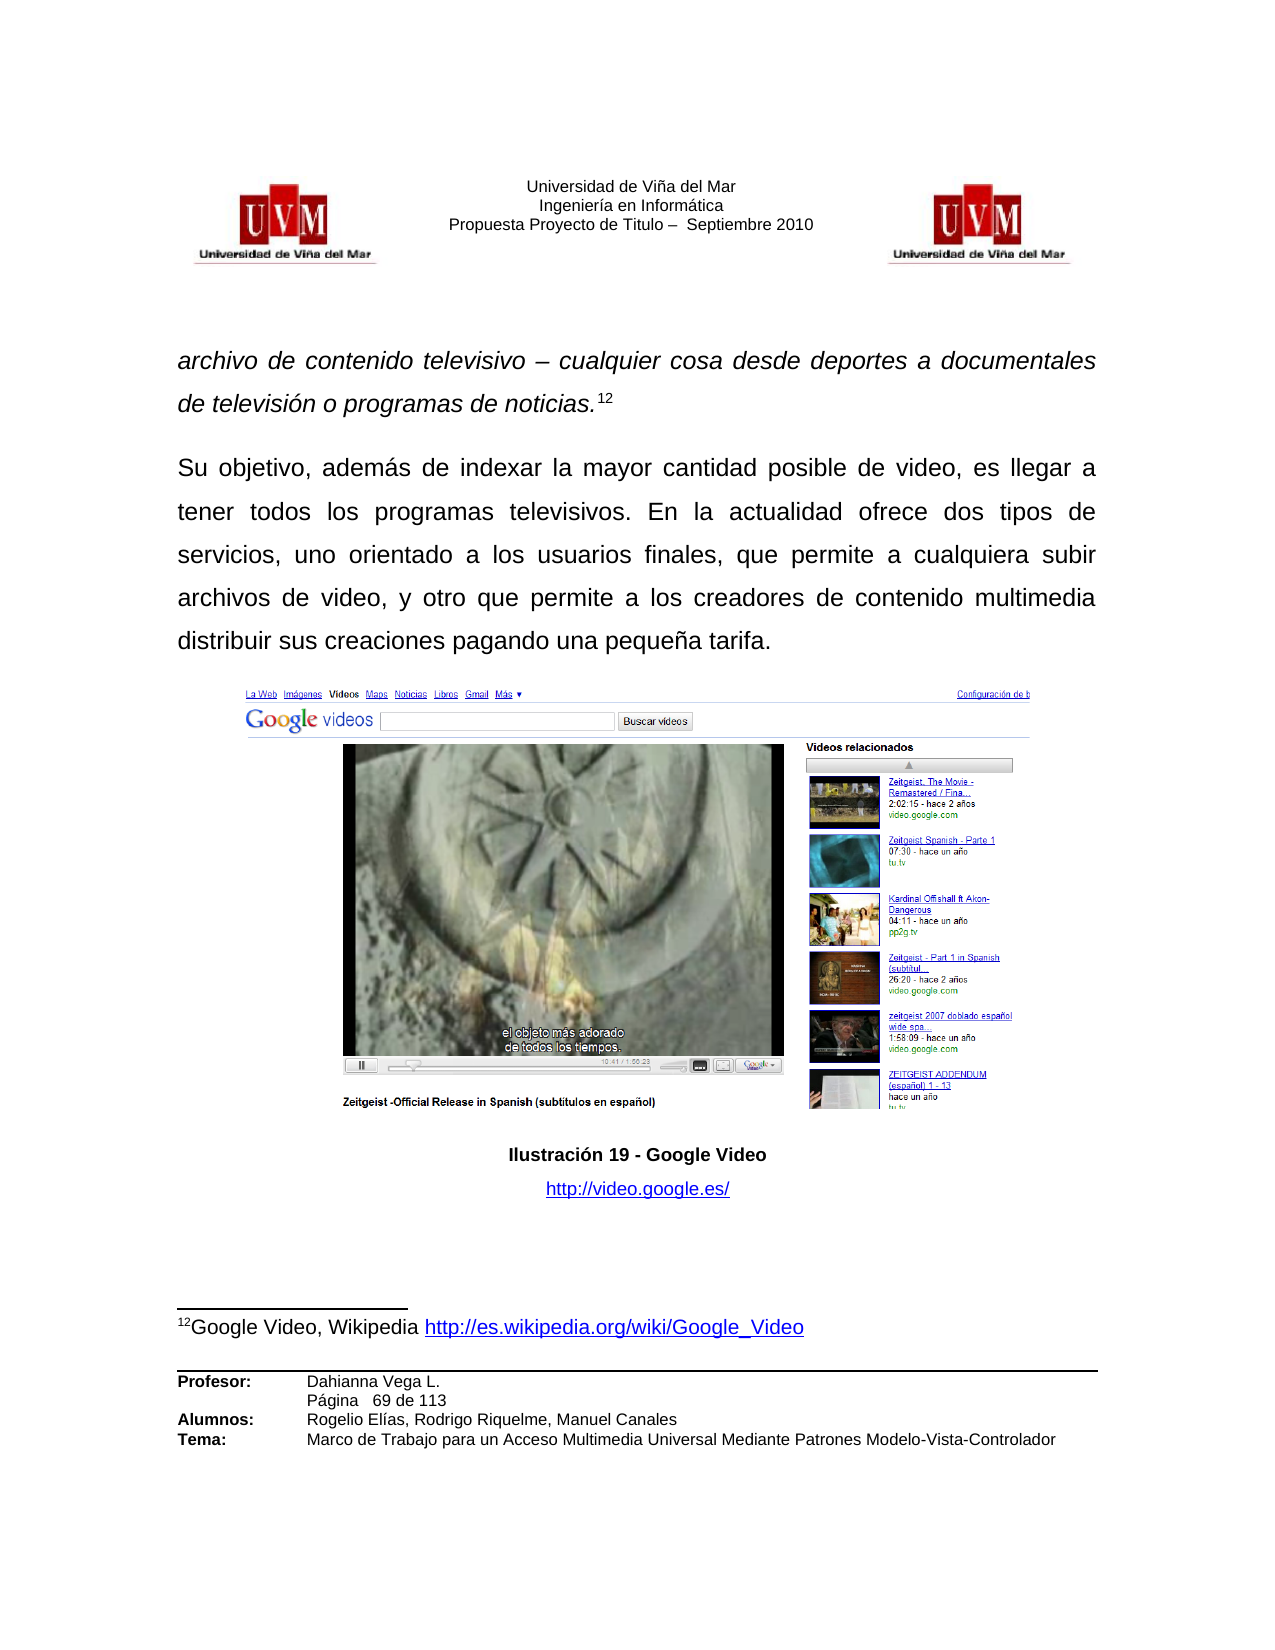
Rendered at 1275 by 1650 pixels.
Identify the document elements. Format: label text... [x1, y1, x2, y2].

picture [871, 176, 1084, 267]
text Ilustración 19 - Google Video [177, 1144, 1098, 1165]
picture [177, 176, 390, 267]
text http://video.google.es/ [177, 1178, 1098, 1199]
text Su objetivo, además de indexar la mayor cantidad posible de video, es llegar a tener todos los programas televisivos. En la actualidad ofrece dos tipos de servicios, uno orientado a los usuarios finales, que permite a cualquiera subir archivos de video, y otro que permite a los creadores de contenido multimedia distribuir sus creaciones pagando una pequeña tarifa. [177, 453, 1098, 655]
picture [245, 690, 1030, 1109]
